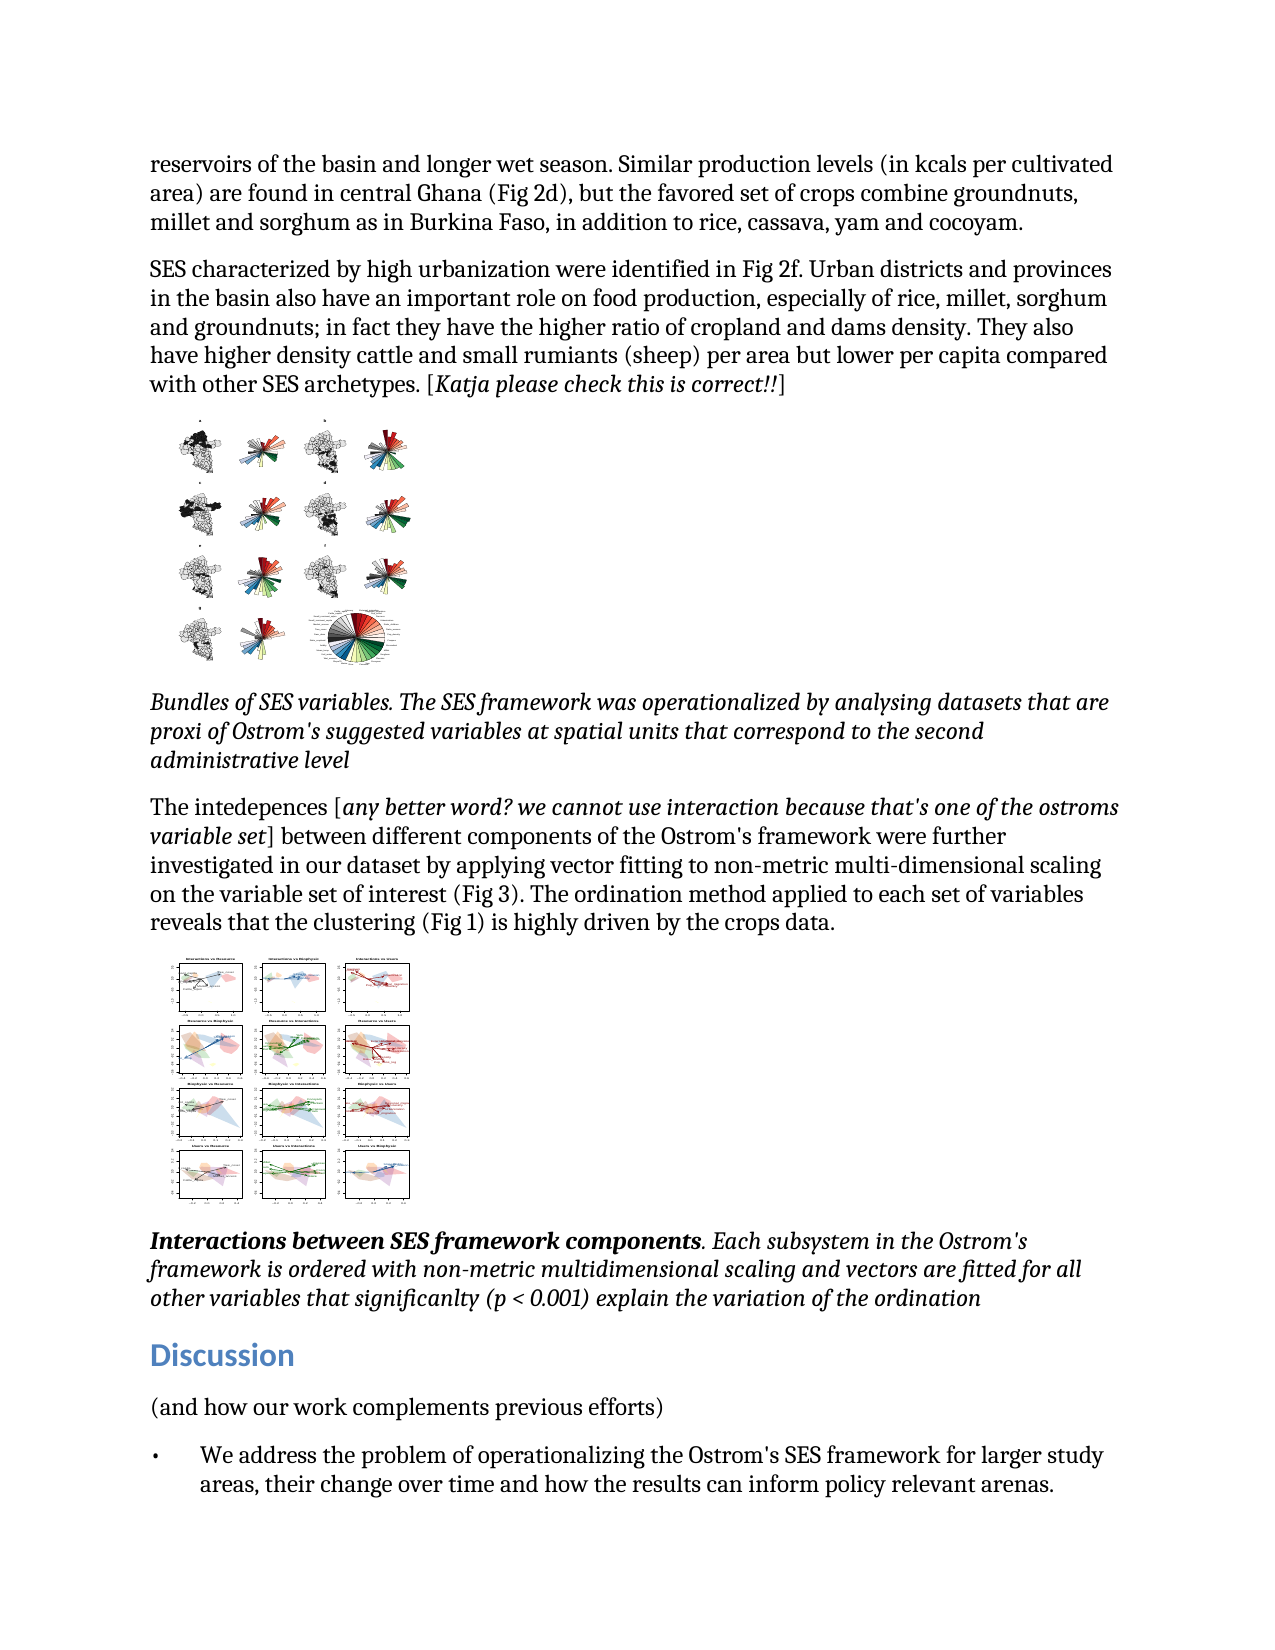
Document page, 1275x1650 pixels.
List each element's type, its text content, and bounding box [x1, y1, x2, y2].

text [150, 150, 1125, 236]
text Bundles of SES variables. The SES framework was operationalized by analysing datasets that are proxi of Ostrom's suggested variables at spatial units that correspond to the second administrative level [150, 688, 1125, 774]
text Interactions between SES framework components. Each subsystem in the Ostrom's framework is ordered with non-metric multidimensional scaling and vectors are fitted for all other variables that significanlty (p < 0.001) explain the variation of the ordination [150, 1227, 1125, 1313]
text (and how our work complements previous efforts) [150, 1393, 1125, 1422]
subtitle Discussion [150, 1334, 1125, 1374]
list We address the problem of operationalizing the Ostrom's SES framework for larger study areas, their change over time and how the results can inform policy relevant arenas. [150, 1441, 1125, 1498]
text SES characterized by high urbanization were identified in Fig 2f. Urban districts and provinces in the basin also have an important role on food production, especially of rice, millet, sorghum and groundnuts; in fact they have the higher ratio of cropland and dams density. They also have higher density cattle and small rumiants (sheep) per area but lower per capita compared with other SES archetypes. [Katja please check this is correct!!] [150, 255, 1125, 399]
text The intedepences [any better word? we cannot use interaction because that's one of the ostroms variable set] between different components of the Ostrom's framework were further investigated in our dataset by applying vector fitting to non-metric multi-dimensional scaling on the variable set of interest (Fig 3). The ordination method applied to each set of variables reveals that the clustering (Fig 1) is highly driven by the crops data. [150, 793, 1125, 937]
